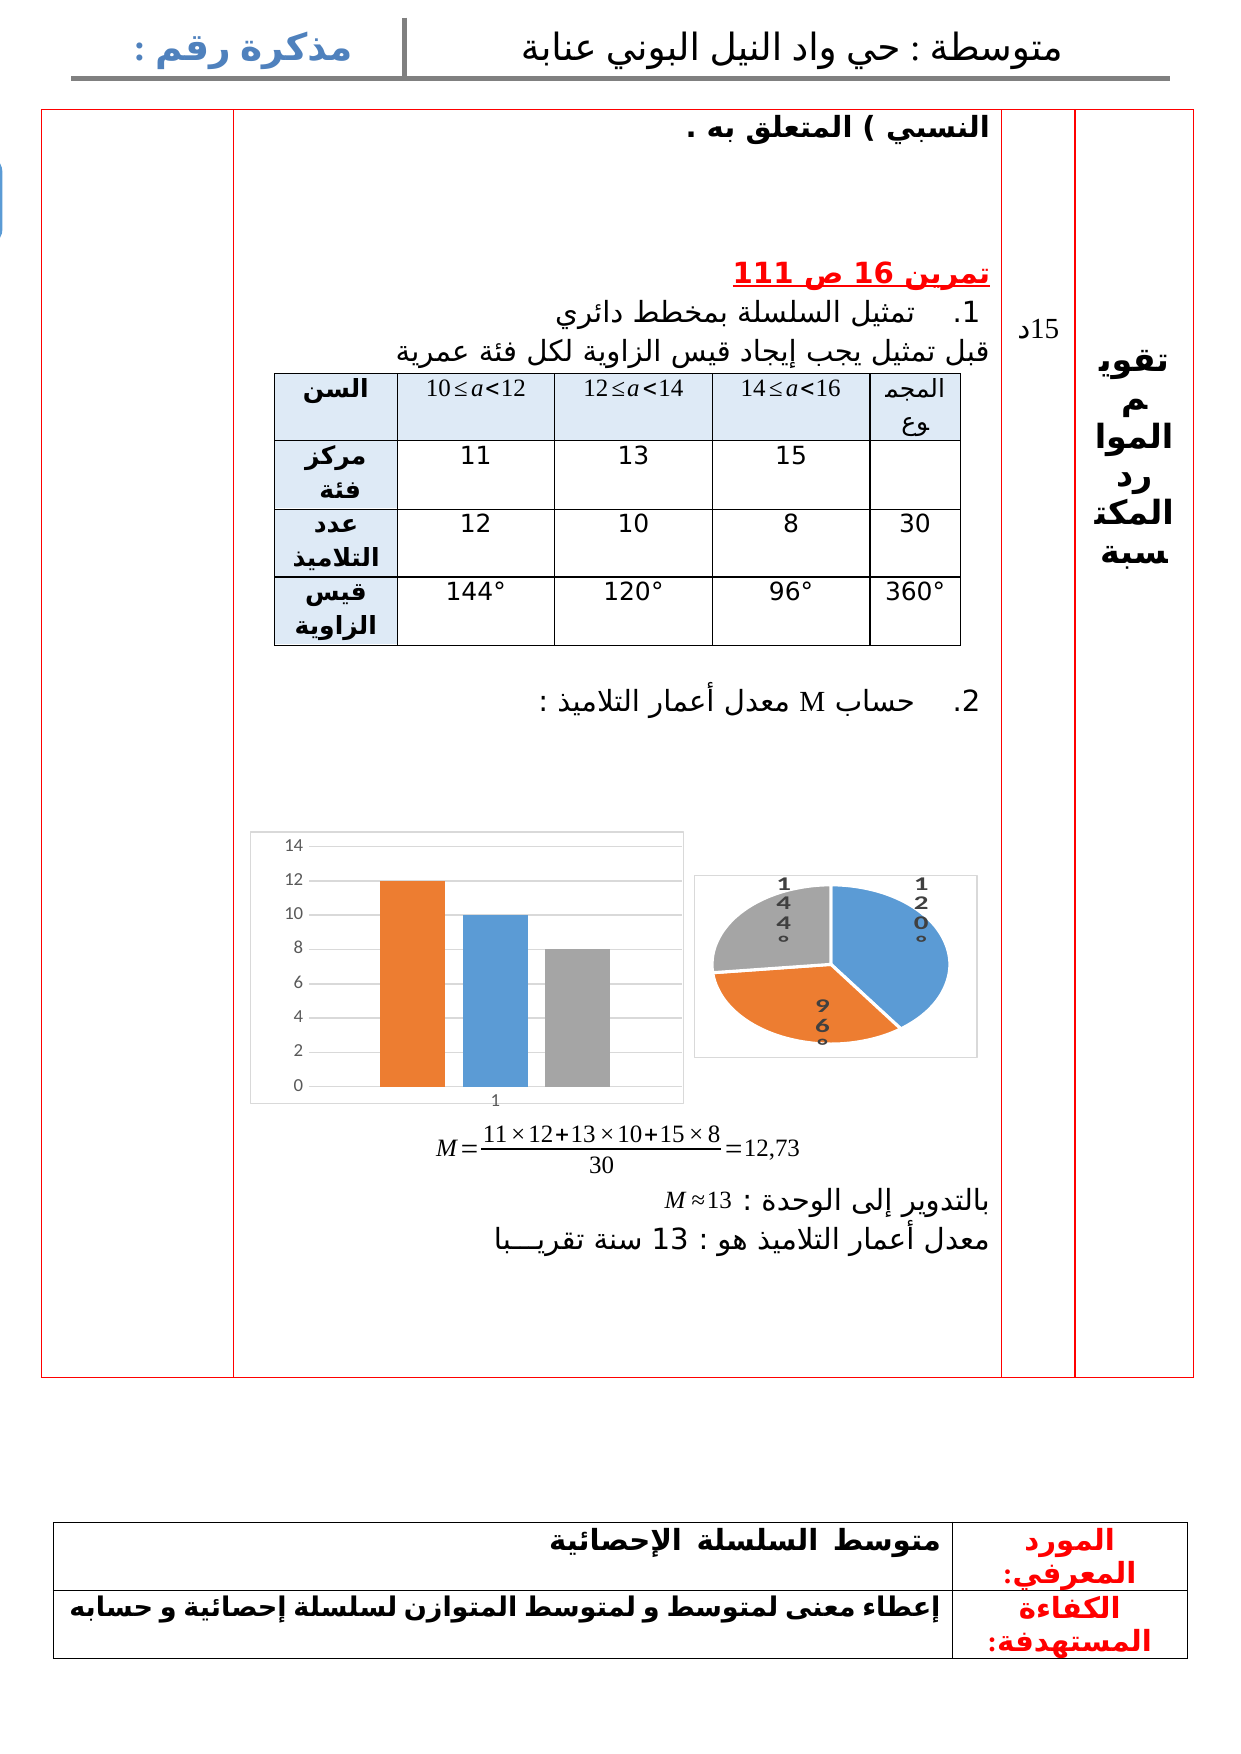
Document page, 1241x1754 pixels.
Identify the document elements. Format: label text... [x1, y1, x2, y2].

table_header المورد المعرفي: [953, 1523, 1187, 1590]
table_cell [1076, 110, 1193, 1377]
table_cell إعطاء معنى لمتوسط و لمتوسط المتوازن لسلسلة إحصائية و حسابه [54, 1591, 952, 1658]
table_cell الكفاءة المستهدفة: [953, 1591, 1187, 1658]
table_cell 5د 25د 15د 15د [1002, 110, 1074, 1377]
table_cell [42, 110, 233, 1377]
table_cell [234, 110, 1001, 1377]
table_header متوسط السلسلة الإحصائية [54, 1523, 952, 1590]
